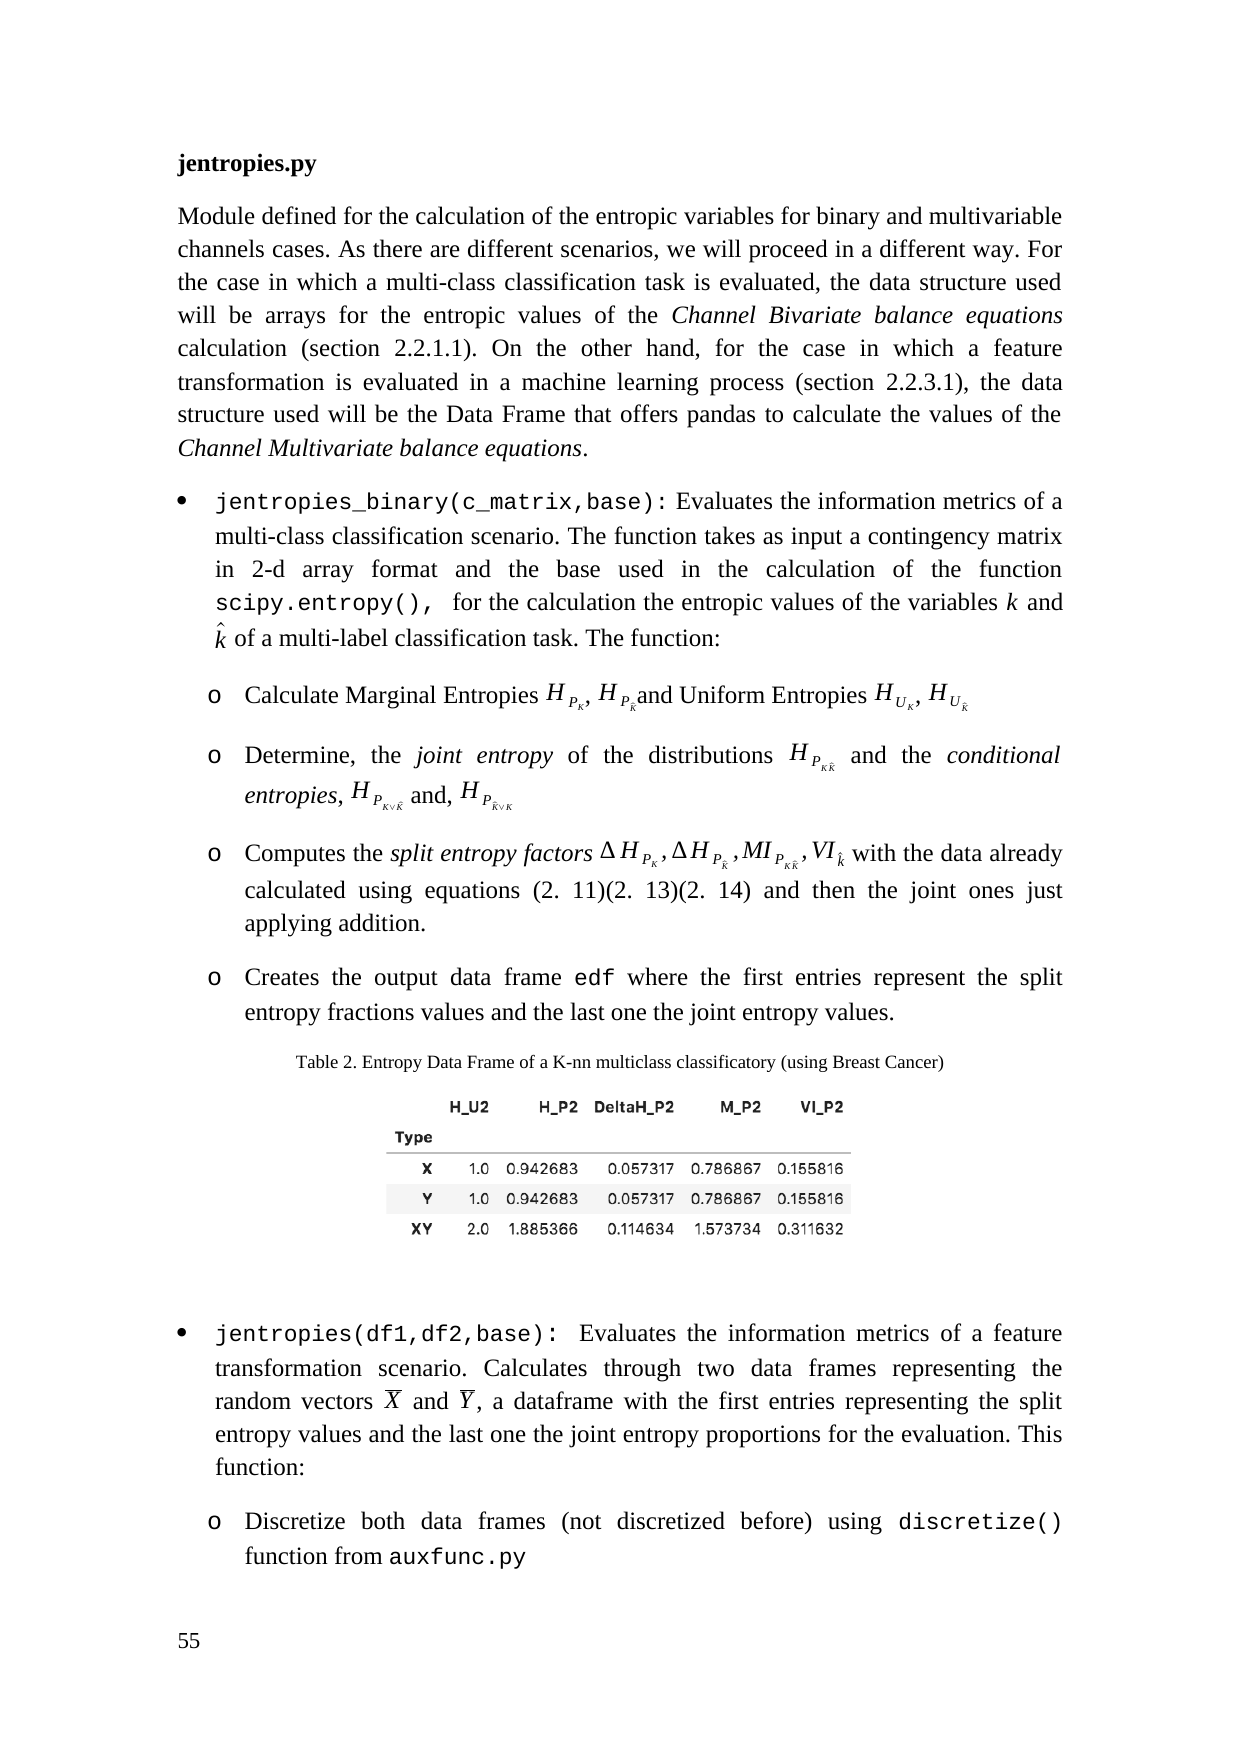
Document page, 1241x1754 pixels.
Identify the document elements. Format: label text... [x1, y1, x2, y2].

picture [386, 1093, 854, 1242]
list Determine, the joint entropy of the distributions and the conditional entropies, and, [207, 738, 1063, 812]
text Module defined for the calculation of the entropic variables for binary and multivariable channels cases. As there are different scenarios, we will proceed in a different way. For the case in which a multi-class classification task is evaluated, the data structure used will be arrays for the entropic values of the Channel Bivariate balance equations calculation (section 2.2.1.1). On the other hand, for the case in which a feature transformation is evaluated in a machine learning process (section 2.2.3.1), the data structure used will be the Data Frame that offers pandas to calculate the values of the Channel Multivariate balance equations. [177, 201, 1063, 461]
list Calculate Marginal Entropies , and Uniform Entropies , [207, 678, 1063, 713]
text jentropies.py [177, 148, 1063, 176]
list Creates the output data frame edf where the first entries represent the split entropy fractions values and the last one the joint entropy values. [207, 962, 1063, 1026]
text Table 2. Entropy Data Frame of a K-nn multiclass classificatory (using Breast Cancer) [177, 1051, 1063, 1073]
list Computes the split entropy factors with the data already calculated using equations (2. 11)(2. 13)(2. 14) and then the joint ones just applying addition. [207, 837, 1063, 937]
list jentropies_binary(c_matrix,base): Evaluates the information metrics of a multi-class classification scenario. The function takes as input a contingency matrix in 2-d array format and the base used in the calculation of the function scipy.entropy(), for the calculation the entropic values of the variables and of a multi-label classification task. The function: [177, 486, 1063, 653]
list Discretize both data frames (not discretized before) using discretize() function from auxfunc.py [207, 1506, 1063, 1571]
list jentropies(df1,df2,base): Evaluates the information metrics of a feature transformation scenario. Calculates through two data frames representing the random vectors and , a dataframe with the first entries representing the split entropy values and the last one the joint entropy proportions for the evaluation. This function: [177, 1318, 1063, 1481]
